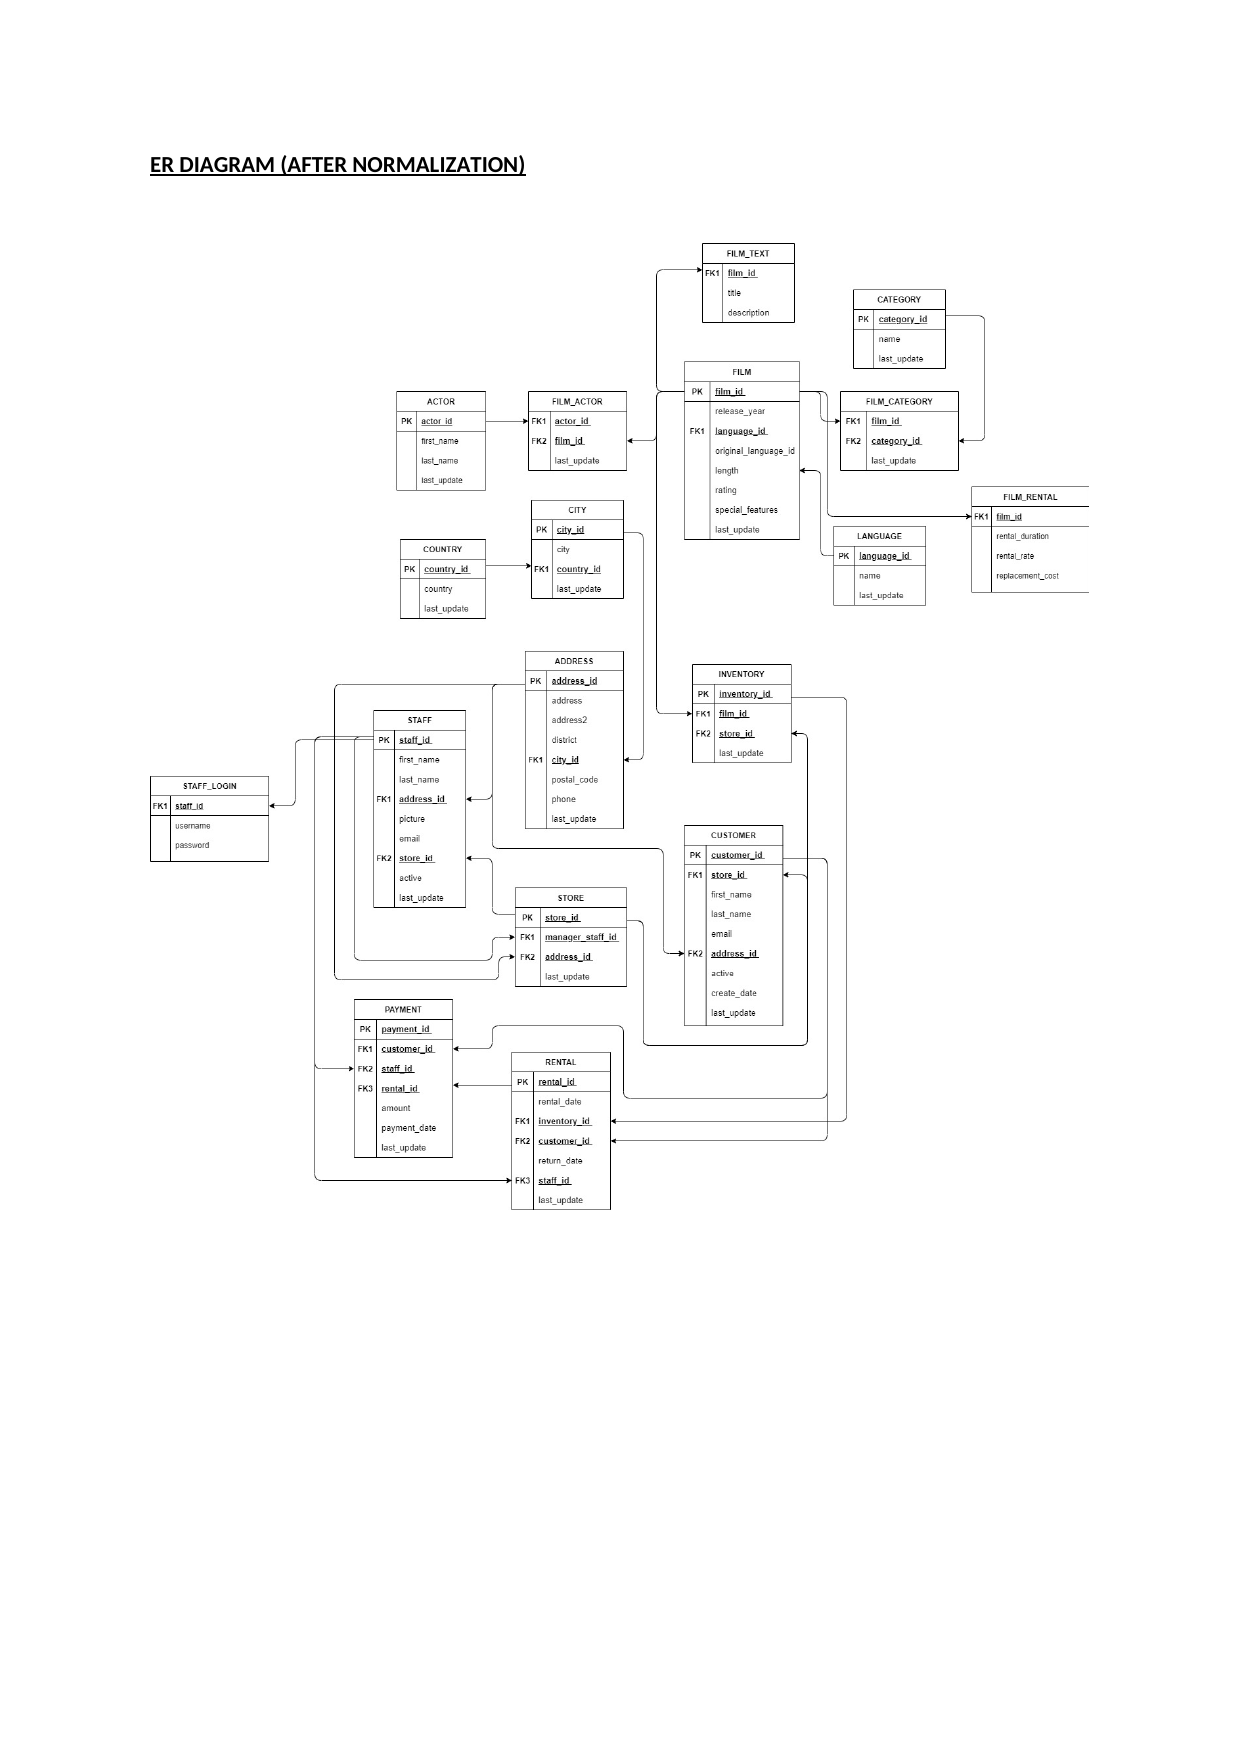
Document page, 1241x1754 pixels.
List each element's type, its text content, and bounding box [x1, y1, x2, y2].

text ER DIAGRAM (AFTER NORMALIZATION) [150, 150, 1090, 178]
picture [150, 243, 1089, 1210]
